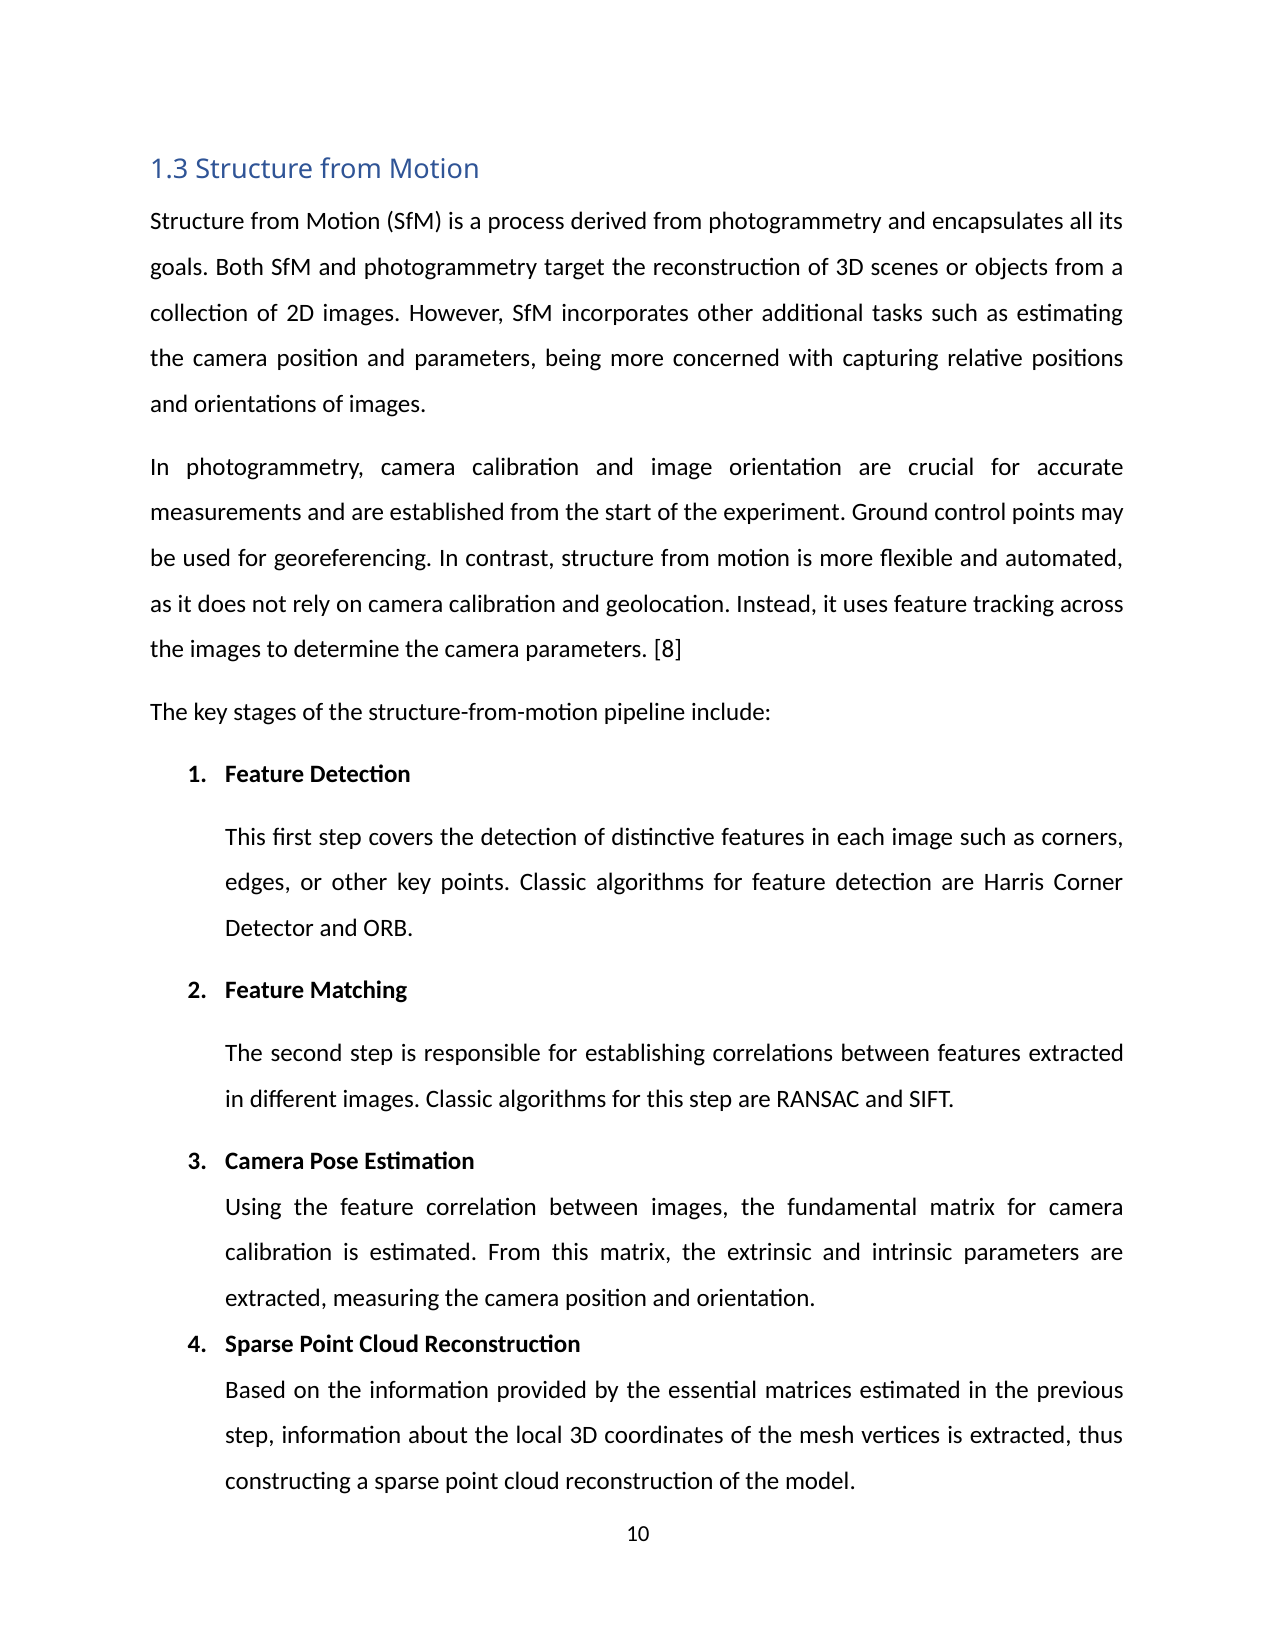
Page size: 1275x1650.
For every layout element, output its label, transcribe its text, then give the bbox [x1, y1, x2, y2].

text The second step is responsible for establishing correlations between features extracted in different images. Classic algorithms for this step are RANSAC and SIFT. [225, 1037, 1125, 1113]
list Sparse Point Cloud Reconstruction [187, 1328, 1125, 1358]
list Feature Matching [187, 974, 1125, 1005]
list Feature Detection [187, 758, 1125, 789]
text The key stages of the structure-from-motion pipeline include: [150, 696, 1125, 726]
text This first step covers the detection of distinctive features in each image such as corners, edges, or other key points. Classic algorithms for feature detection are Harris Corner Detector and ORB. [225, 821, 1125, 943]
text In photogrammetry, camera calibration and image orientation are crucial for accurate measurements and are established from the start of the experiment. Ground control points may be used for georeferencing. In contrast, structure from motion is more flexible and automated, as it does not rely on camera calibration and geolocation. Instead, it uses feature tracking across the images to determine the camera parameters. [150, 451, 1125, 664]
list Using the feature correlation between images, the fundamental matrix for camera calibration is estimated. From this matrix, the extrinsic and intrinsic parameters are extracted, measuring the camera position and orientation. [225, 1191, 1125, 1313]
list Based on the information provided by the essential matrices estimated in the previous step, information about the local 3D coordinates of the mesh vertices is extracted, thus constructing a sparse point cloud reconstruction of the model. [225, 1374, 1125, 1496]
subtitle 1.3 Structure from Motion [150, 150, 1125, 187]
list Camera Pose Estimation [187, 1145, 1125, 1176]
text Structure from Motion (SfM) is a process derived from photogrammetry and encapsulates all its goals. Both SfM and photogrammetry target the reconstruction of 3D scenes or objects from a collection of 2D images. However, SfM incorporates other additional tasks such as estimating the camera position and parameters, being more concerned with capturing relative positions and orientations of images. [150, 205, 1125, 419]
